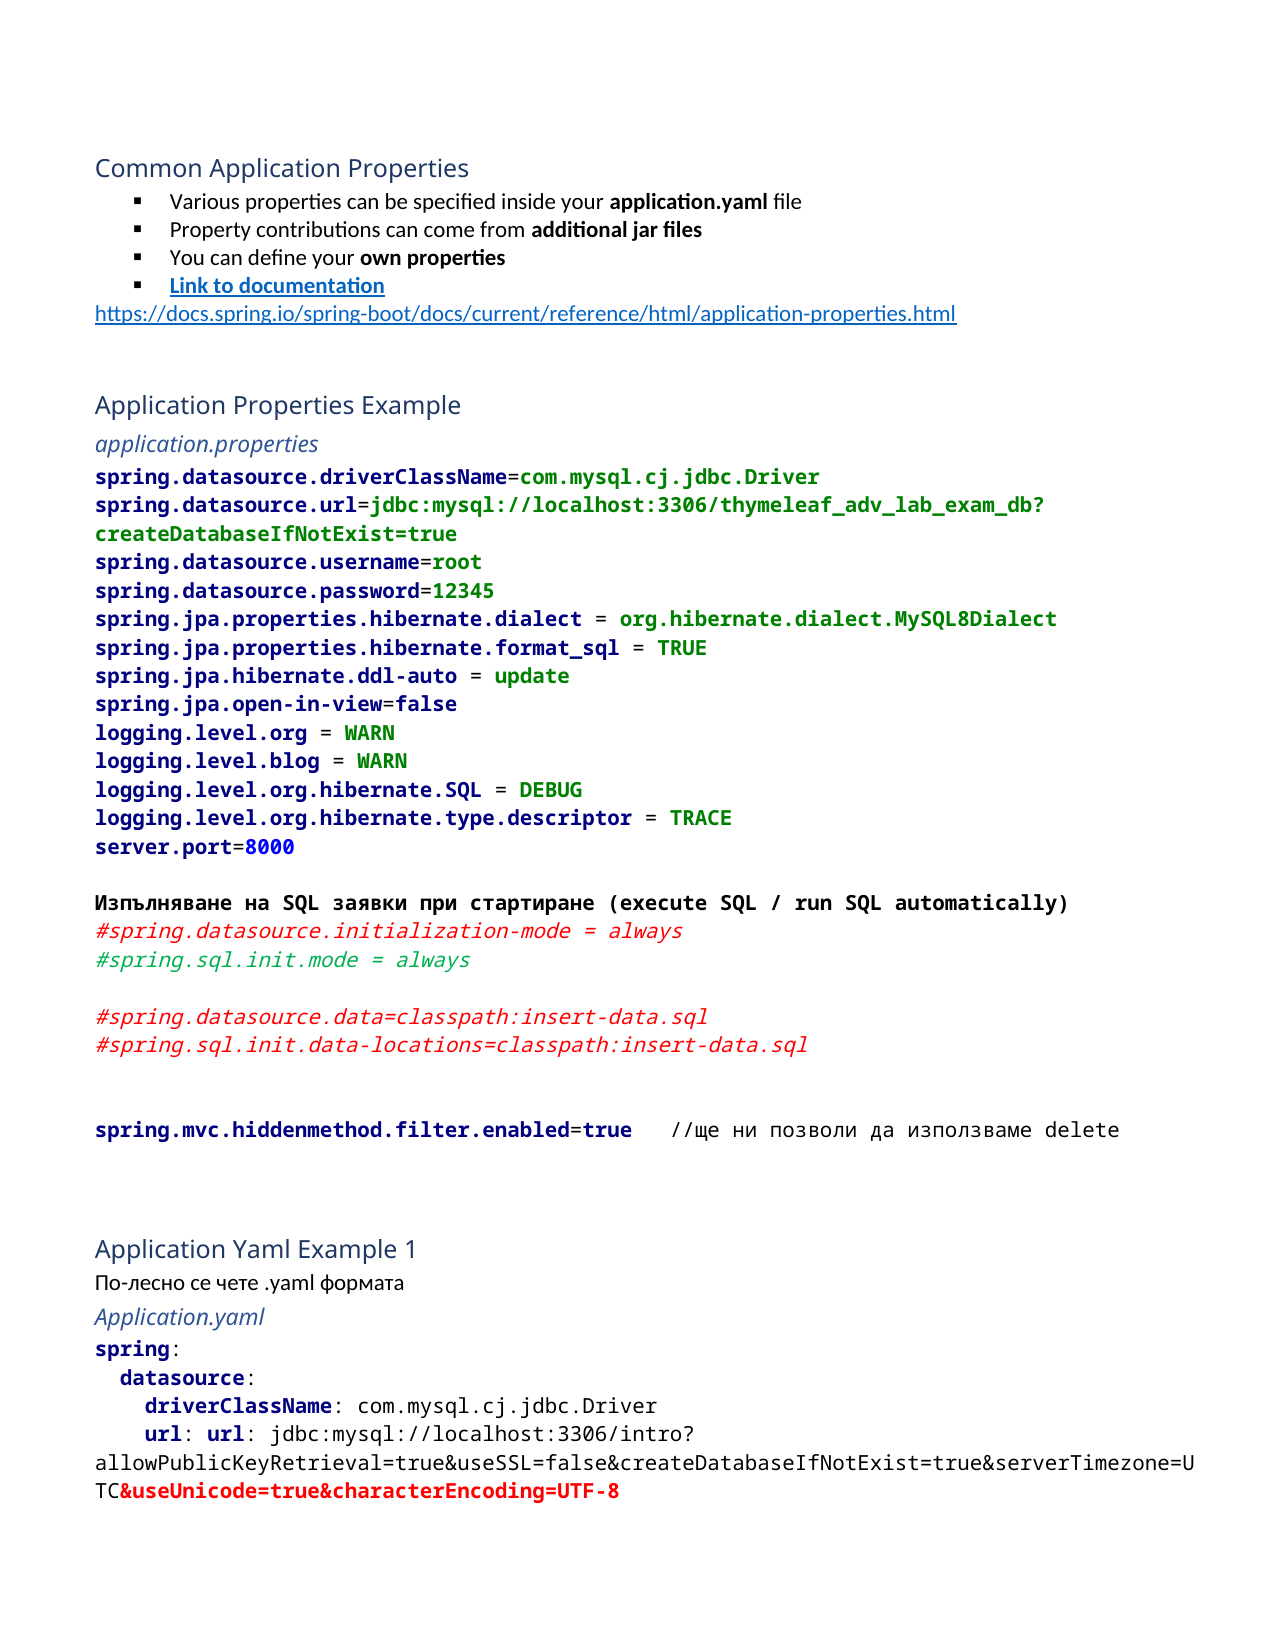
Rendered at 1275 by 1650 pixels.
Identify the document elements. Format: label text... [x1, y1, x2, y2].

list Various properties can be specified inside your application.yaml file [132, 187, 1198, 215]
text spring: datasource: driverClassName: com.mysql.cj.jdbc.Driver url: url: jdbc:mysql://localhost:3306/intro?allowPublicKeyRetrieval=true&useSSL=false&createDatabaseIfNotExist=true&serverTimezone=UTC&useUnicode=true&characterEncoding=UTF-8 [94, 1334, 1198, 1505]
subtitle Common Application Properties [94, 150, 1198, 184]
text spring.mvc.hiddenmethod.filter.enabled=true //ще ни позволи да използваме delete [94, 1115, 1198, 1143]
text По-лесно се чете .yaml формата [94, 1268, 1198, 1296]
text Изпълняване на SQL заявки при стартиране (execute SQL / run SQL automatically) [94, 888, 1198, 917]
subtitle Application Yaml Example 1 [94, 1232, 1198, 1266]
text https://docs.spring.io/spring-boot/docs/current/reference/html/application-properties.html [94, 299, 1198, 327]
text spring.datasource.driverClassName=com.mysql.cj.jdbc.Driver spring.datasource.url=jdbc:mysql://localhost:3306/thymeleaf_adv_lab_exam_db?createDatabaseIfNotExist=true spring.datasource.username=root spring.datasource.password=12345 spring.jpa.properties.hibernate.dialect = org.hibernate.dialect.MySQL8Dialect spring.jpa.properties.hibernate.format_sql = TRUE spring.jpa.hibernate.ddl-auto = update spring.jpa.open-in-view=false logging.level.org = WARN logging.level.blog = WARN logging.level.org.hibernate.SQL = DEBUG logging.level.org.hibernate.type.descriptor = TRACE server.port=8000 [94, 462, 1198, 860]
list Property contributions can come from additional jar files [132, 215, 1198, 243]
list You can define your own properties [132, 243, 1198, 271]
text #spring.datasource.initialization-mode = always #spring.sql.init.mode = always #spring.datasource.data=classpath:insert-data.sql #spring.sql.init.data-locations=classpath:insert-data.sql [94, 917, 1198, 1059]
subtitle application.properties [94, 428, 1198, 459]
list Link to documentation [132, 271, 1198, 299]
subtitle Application Properties Example [94, 387, 1198, 421]
subtitle Application.yaml [94, 1301, 1198, 1332]
